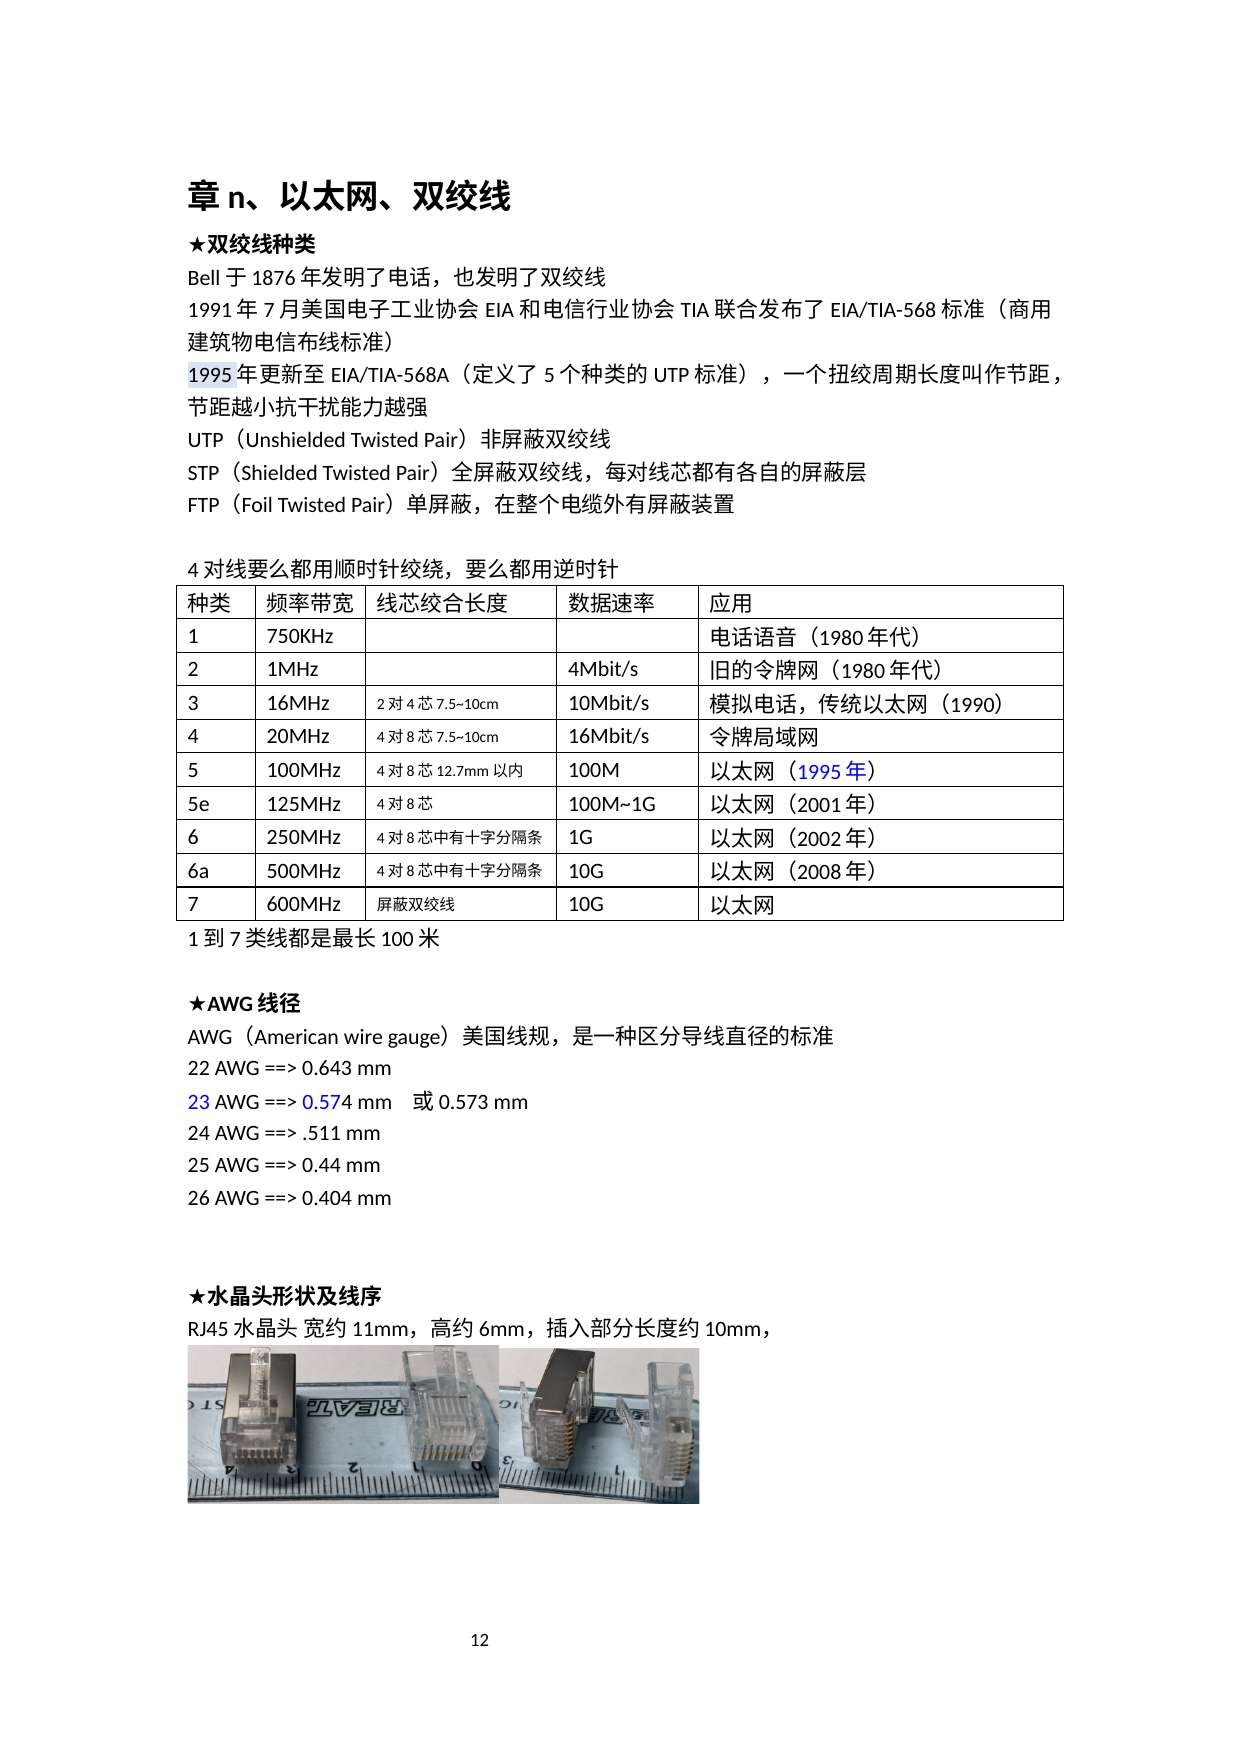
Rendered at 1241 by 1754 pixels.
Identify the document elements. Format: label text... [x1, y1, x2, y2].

text UTP（Unshielded Twisted Pair）非屏蔽双绞线 [187, 422, 1053, 454]
table_cell 5 [177, 753, 255, 786]
table_cell 16Mbit/s [557, 720, 698, 752]
text STP（Shielded Twisted Pair）全屏蔽双绞线，每对线芯都有各自的屏蔽层 [187, 454, 1053, 487]
table_cell 旧的令牌网（1980年代） [699, 653, 1063, 685]
table_cell 1MHz [256, 653, 365, 685]
table_cell 10G [557, 854, 698, 886]
table_cell [366, 653, 556, 685]
text Bell于1876年发明了电话，也发明了双绞线 [187, 259, 1053, 292]
text FTP（Foil Twisted Pair）单屏蔽，在整个电缆外有屏蔽装置 [187, 487, 1053, 519]
table_cell 3 [177, 686, 255, 719]
table_cell 100M~1G [557, 787, 698, 819]
table_cell 以太网（2001年） [699, 787, 1063, 819]
picture [187, 1345, 700, 1504]
table_cell 16MHz [256, 686, 365, 719]
text 23 AWG ==> 0.574 mm 或 0.573 mm [187, 1083, 1053, 1116]
text 4对线要么都用顺时针绞绕，要么都用逆时针 [187, 552, 1053, 584]
table_cell 7 [177, 888, 255, 920]
text 24 AWG ==> .511 mm [187, 1116, 1053, 1148]
table_cell 500MHz [256, 854, 365, 886]
table_cell [366, 619, 556, 652]
table_cell 以太网（2002年） [699, 820, 1063, 853]
table_cell 100M [557, 753, 698, 786]
table_cell 以太网 [699, 888, 1063, 920]
table_cell 模拟电话，传统以太网（1990） [699, 686, 1063, 719]
table_cell 10Mbit/s [557, 686, 698, 719]
table_cell 5e [177, 787, 255, 819]
text 22 AWG ==> 0.643 mm [187, 1051, 1053, 1083]
text 1991年7月美国电子工业协会EIA 和电信行业协会TIA联合发布了EIA/TIA-568标准（商用建筑物电信布线标准） [187, 292, 1053, 357]
table_cell 4对8芯中有十字分隔条 [366, 820, 556, 853]
table_cell 6 [177, 820, 255, 853]
table_cell 4对8芯 [366, 787, 556, 819]
table_header 线芯绞合长度 [366, 586, 556, 618]
text AWG（American wire gauge）美国线规，是一种区分导线直径的标准 [187, 1018, 1053, 1051]
table_cell 125MHz [256, 787, 365, 819]
table_cell 4Mbit/s [557, 653, 698, 685]
table_cell 4对8芯7.5~10cm [366, 720, 556, 752]
table_cell 6a [177, 854, 255, 886]
table_cell 100MHz [256, 753, 365, 786]
text ★双绞线种类 [187, 227, 1053, 259]
table_cell 600MHz [256, 888, 365, 920]
text 25 AWG ==> 0.44 mm [187, 1148, 1053, 1181]
text ★AWG线径 [187, 986, 1053, 1018]
table_cell [557, 619, 698, 652]
table_cell 2对4芯7.5~10cm [366, 686, 556, 719]
text 1995年更新至EIA/TIA-568A（定义了5个种类的UTP标准），一个扭绞周期长度叫作节距，节距越小抗干扰能力越强 [187, 357, 1053, 422]
text 1到7类线都是最长100米 [187, 921, 1053, 953]
table_cell 20MHz [256, 720, 365, 752]
table_cell 1G [557, 820, 698, 853]
table_cell 令牌局域网 [699, 720, 1063, 752]
table_cell 250MHz [256, 820, 365, 853]
text RJ45水晶头 宽约11mm，高约6mm，插入部分长度约10mm， [187, 1311, 1053, 1343]
table_cell 电话语音（1980年代） [699, 619, 1063, 652]
text ★水晶头形状及线序 [187, 1278, 1053, 1311]
table_cell 屏蔽双绞线 [366, 888, 556, 920]
table_cell 以太网（2008年） [699, 854, 1063, 886]
text 章n、以太网、双绞线 [187, 162, 1053, 227]
table_cell 4对8芯中有十字分隔条 [366, 854, 556, 886]
table_cell 750KHz [256, 619, 365, 652]
table_header 频率带宽 [256, 586, 365, 618]
table_header 数据速率 [557, 586, 698, 618]
table_cell 4对8芯12.7mm以内 [366, 753, 556, 786]
table_cell 2 [177, 653, 255, 685]
table_cell 以太网（1995年） [699, 753, 1063, 786]
table_header 种类 [177, 586, 255, 618]
table_cell 4 [177, 720, 255, 752]
table_cell 10G [557, 888, 698, 920]
text 26 AWG ==> 0.404 mm [187, 1181, 1053, 1213]
table_header 应用 [699, 586, 1063, 618]
table_cell 1 [177, 619, 255, 652]
